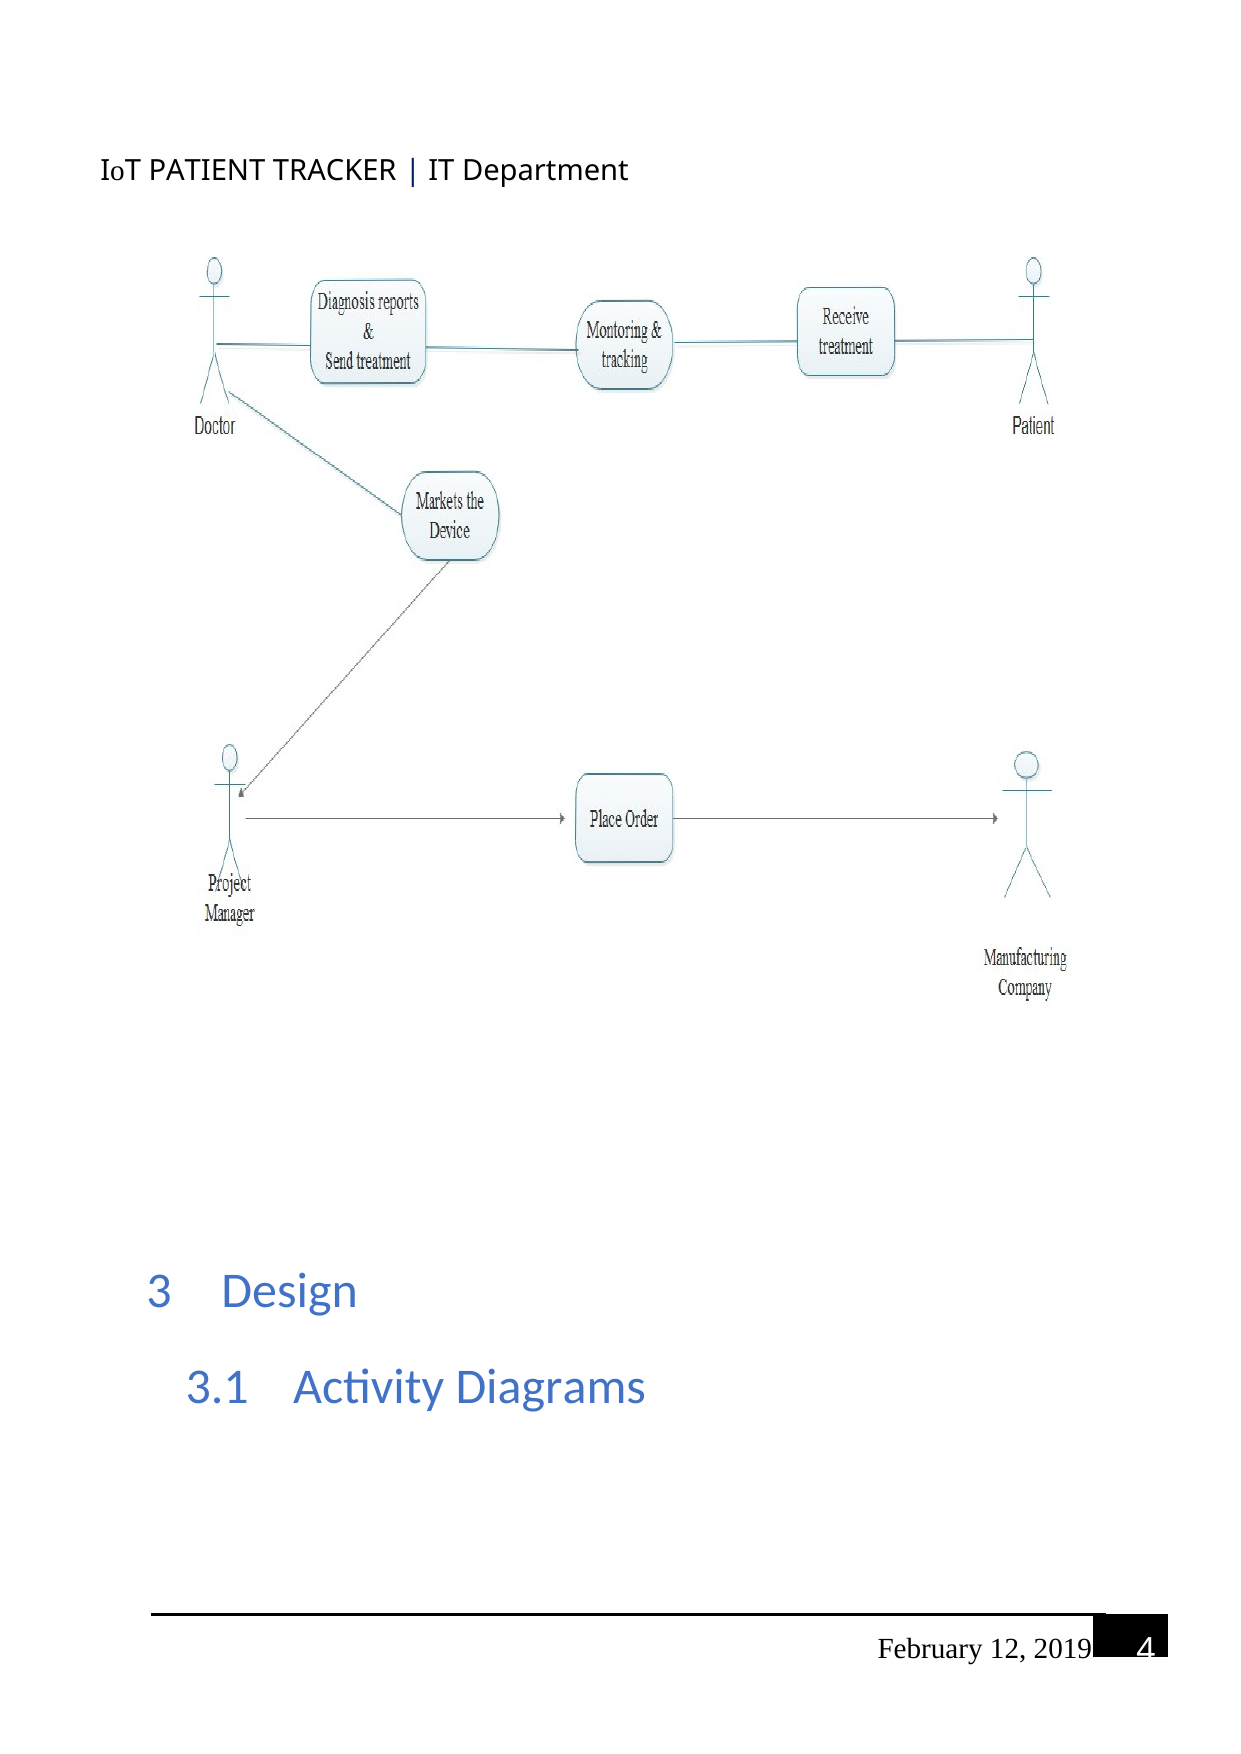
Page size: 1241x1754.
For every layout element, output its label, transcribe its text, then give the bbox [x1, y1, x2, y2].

list Design [146, 1259, 1069, 1320]
list Activity Diagrams [185, 1355, 1069, 1416]
picture [143, 222, 1107, 1043]
